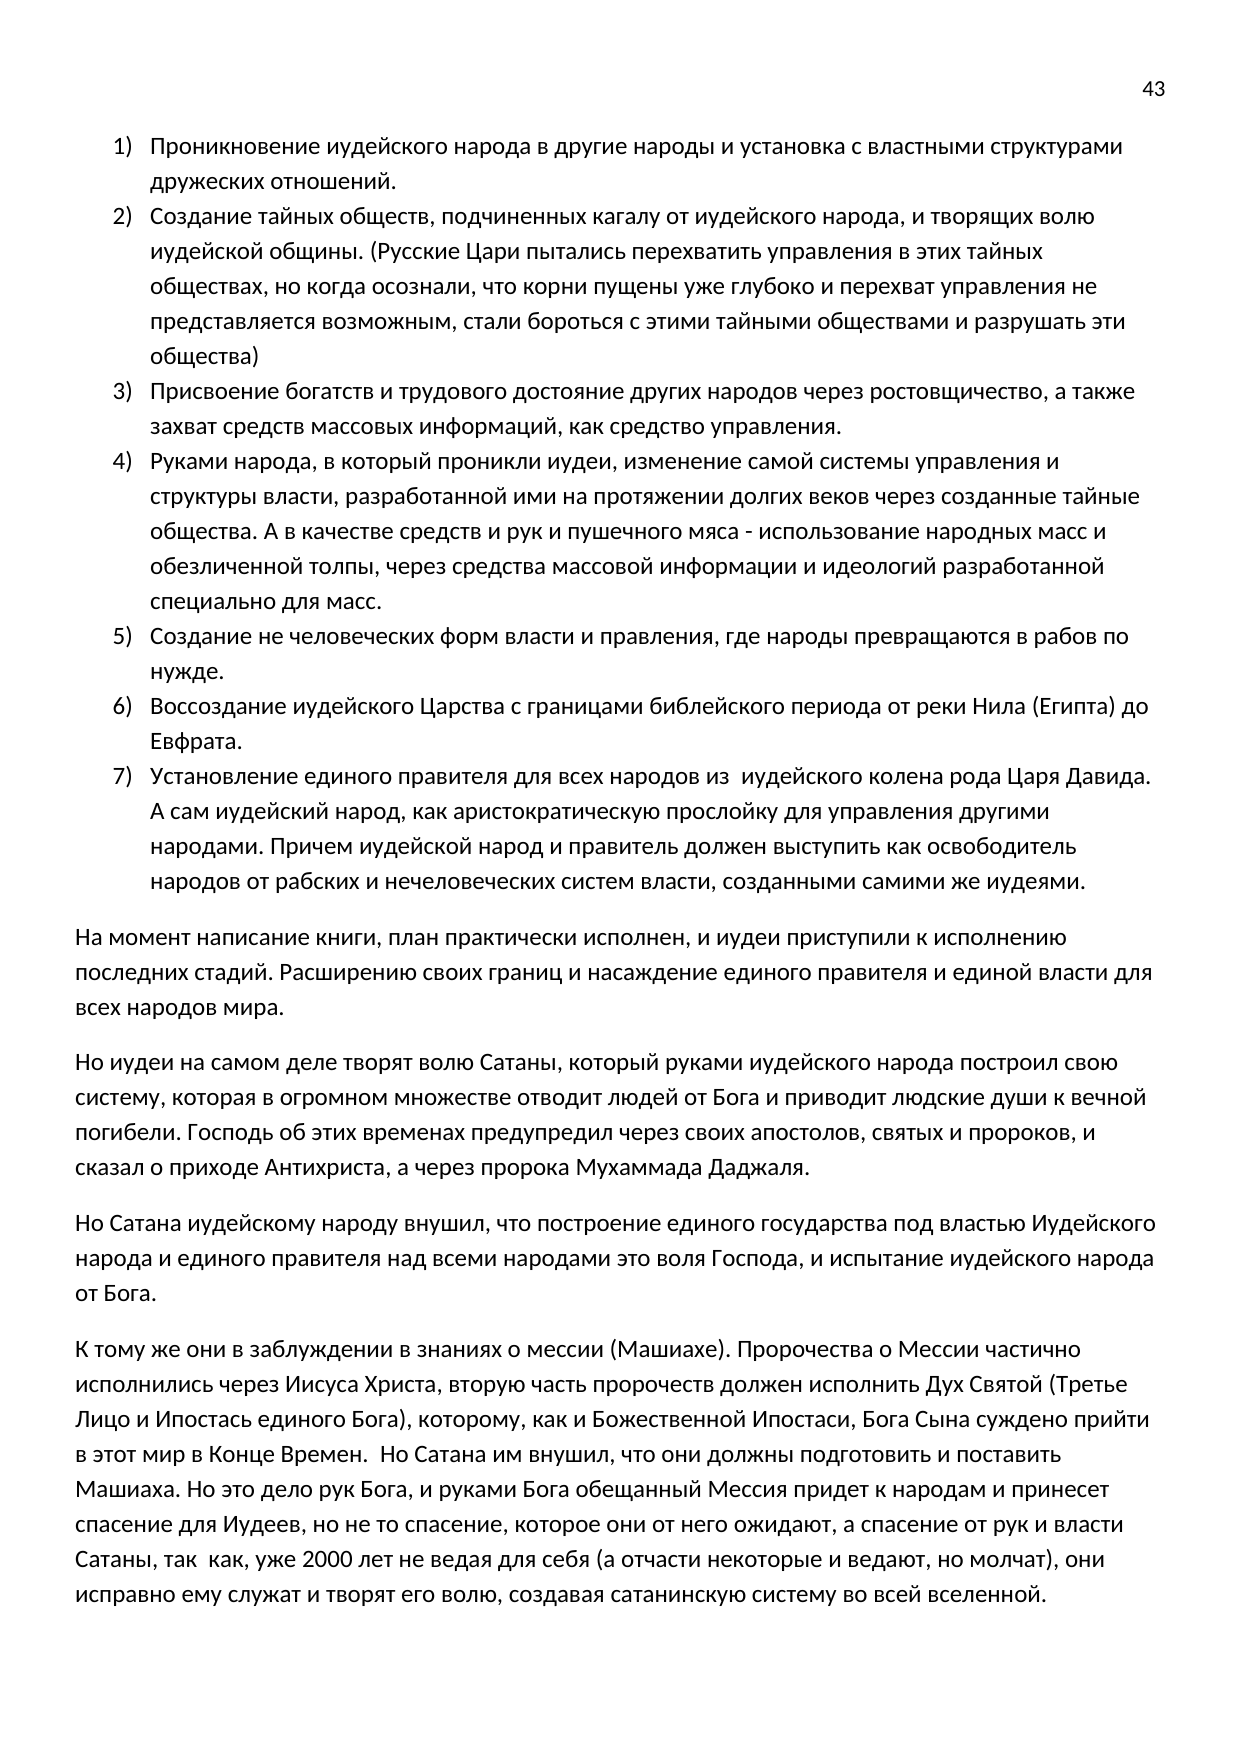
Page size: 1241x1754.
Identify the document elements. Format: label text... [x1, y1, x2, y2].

text Но иудеи на самом деле творят волю Сатаны, который руками иудейского народа построил свою систему, которая в огромном множестве отводит людей от Бога и приводит людские души к вечной погибели. Господь об этих временах предупредил через своих апостолов, святых и пророков, и сказал о приходе Антихриста, а через пророка Мухаммада Даджаля. [75, 1046, 1165, 1182]
list Присвоение богатств и трудового достояние других народов через ростовщичество, а также захват средств массовых информаций, как средство управления. [112, 375, 1165, 440]
list Установление единого правителя для всех народов из иудейского колена рода Царя Давида. А сам иудейский народ, как аристократическую прослойку для управления другими народами. Причем иудейской народ и правитель должен выступить как освободитель народов от рабских и нечеловеческих систем власти, созданными самими же иудеями. [112, 760, 1165, 895]
text На момент написание книги, план практически исполнен, и иудеи приступили к исполнению последних стадий. Расширению своих границ и насаждение единого правителя и единой власти для всех народов мира. [75, 921, 1165, 1021]
list Руками народа, в который проникли иудеи, изменение самой системы управления и структуры власти, разработанной ими на протяжении долгих веков через созданные тайные общества. А в качестве средств и рук и пушечного мяса - использование народных масс и обезличенной толпы, через средства массовой информации и идеологий разработанной специально для масс. [112, 445, 1165, 615]
list Проникновение иудейского народа в другие народы и установка с властными структурами дружеских отношений. [112, 130, 1165, 195]
text Но Сатана иудейскому народу внушил, что построение единого государства под властью Иудейского народа и единого правителя над всеми народами это воля Господа, и испытание иудейского народа от Бога. [75, 1207, 1165, 1308]
list Создание не человеческих форм власти и правления, где народы превращаются в рабов по нужде. [112, 620, 1165, 685]
list Воссоздание иудейского Царства с границами библейского периода от реки Нила (Египта) до Евфрата. [112, 690, 1165, 755]
list Создание тайных обществ, подчиненных кагалу от иудейского народа, и творящих волю иудейской общины. (Русские Цари пытались перехватить управления в этих тайных обществах, но когда осознали, что корни пущены уже глубоко и перехват управления не представляется возможным, стали бороться с этими тайными обществами и разрушать эти общества) [112, 200, 1165, 370]
text К тому же они в заблуждении в знаниях о мессии (Машиахе). Пророчества о Мессии частично исполнились через Иисуса Христа, вторую часть пророчеств должен исполнить Дух Святой (Третье Лицо и Ипостась единого Бога), которому, как и Божественной Ипостаси, Бога Сына суждено прийти в этот мир в Конце Времен. Но Сатана им внушил, что они должны подготовить и поставить Машиаха. Но это дело рук Бога, и руками Бога обещанный Мессия придет к народам и принесет спасение для Иудеев, но не то спасение, которое они от него ожидают, а спасение от рук и власти Сатаны, так как, уже 2000 лет не ведая для себя (а отчасти некоторые и ведают, но молчат), они исправно ему служат и творят его волю, создавая сатанинскую систему во всей вселенной. [75, 1333, 1165, 1609]
